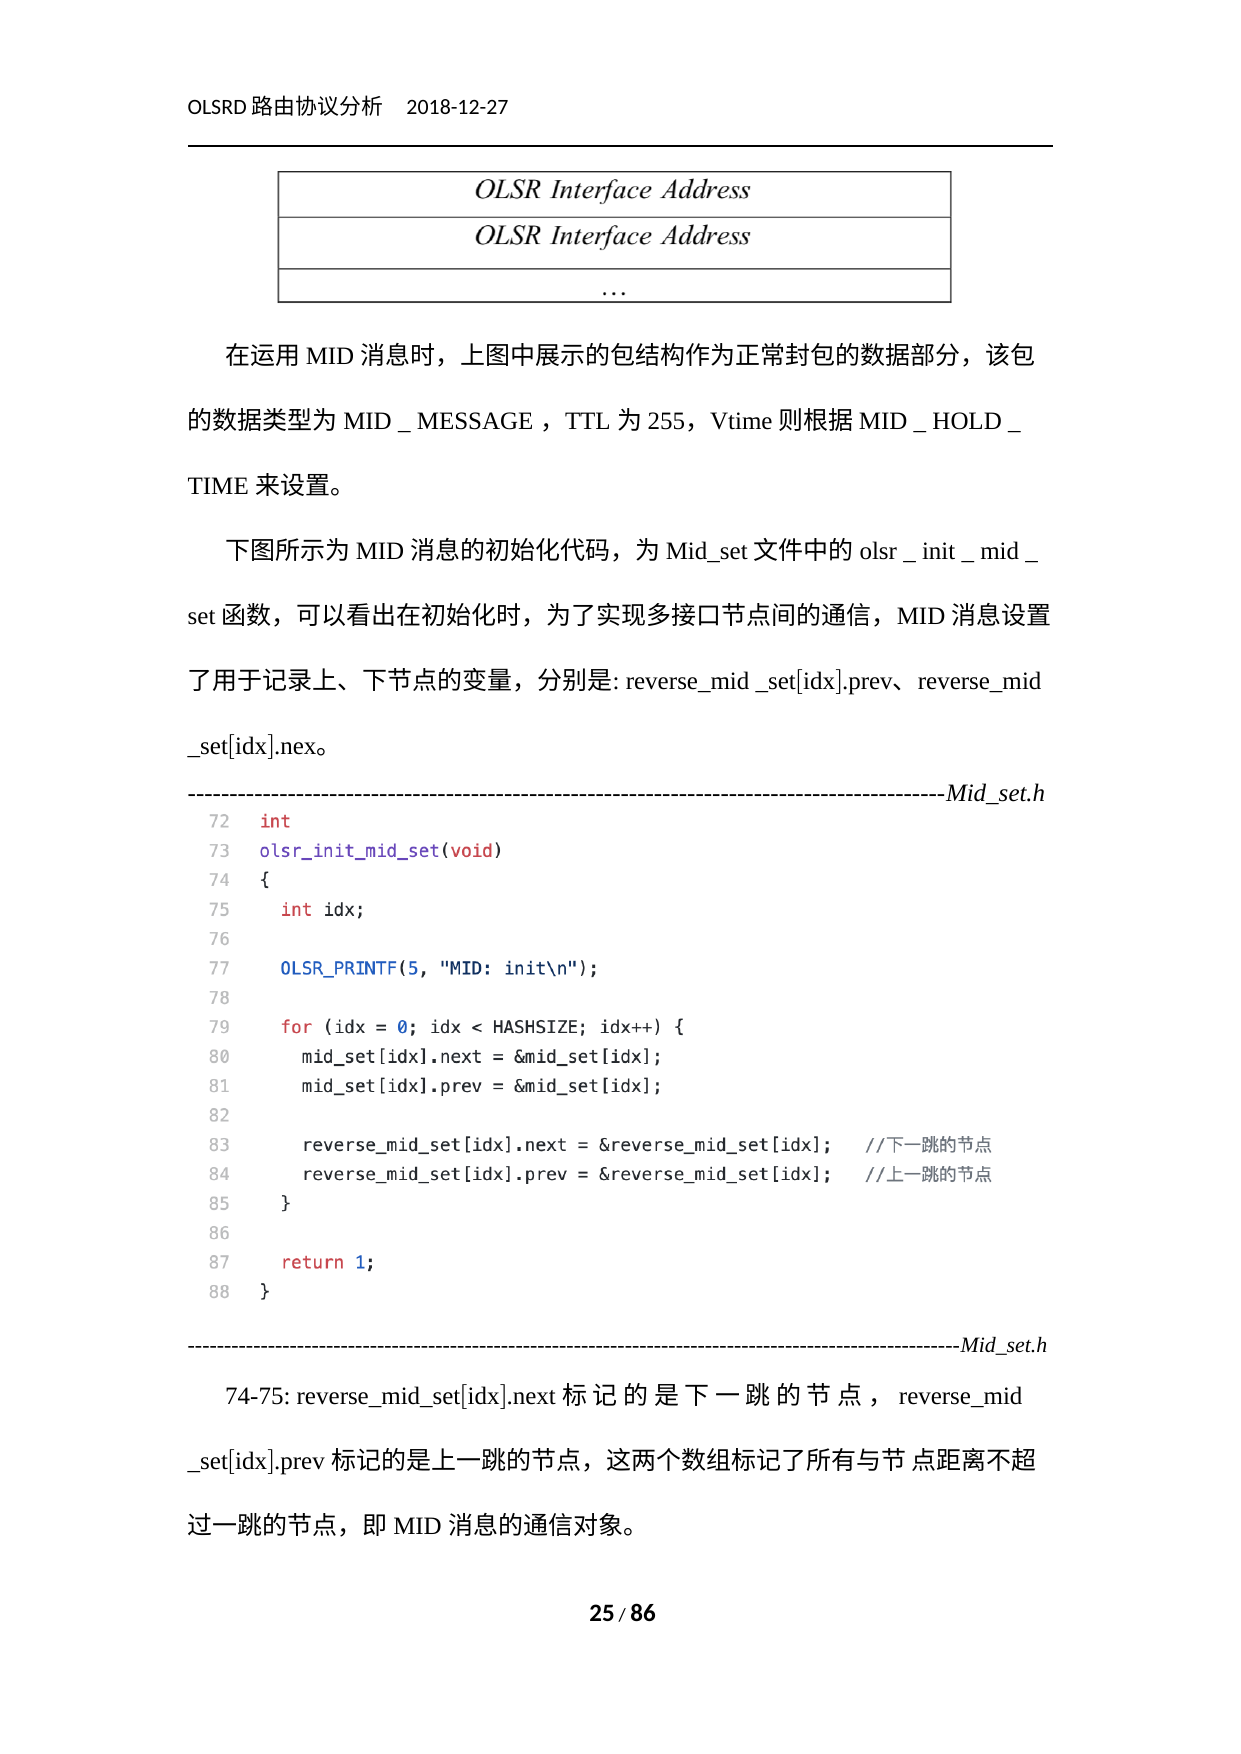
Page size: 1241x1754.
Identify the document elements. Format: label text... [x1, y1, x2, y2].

text 下图所示为 MID 消息的初始化代码，为Mid_set 文件中的 olsr _ init _ mid _ set 函数，可以看出在初始化时，为了实现多接口节点间的通信，MID 消息设置了用于记录上、下节点的变量，分别是: reverse_mid _setidx.prev、reverse_mid _setidx.nex。 [187, 516, 1053, 776]
picture [187, 158, 1053, 318]
text 74-75: reverse_mid_setidx.next 标 记 的 是 下 一 跳 的 节 点 ， reverse_mid _setidx.prev 标记的是上一跳的节点，这两个数组标记了所有与节 点距离不超过一跳的节点，即 MID 消息的通信对象。 [187, 1361, 1053, 1556]
text -------------------------------------------------------------------------------------------Mid_set.h [187, 776, 1053, 808]
text 在运用 MID 消息时，上图中展示的包结构作为正常封包的数据部分，该包 的数据类型为 MID _ MESSAGE ，TTL 为 255，Vtime 则根据MID _ HOLD _ TIME 来设置。 [187, 321, 1053, 516]
text ----------------------------------------------------------------------------------------------------------Mid_set.h [187, 1328, 1053, 1361]
picture [187, 808, 1053, 1302]
